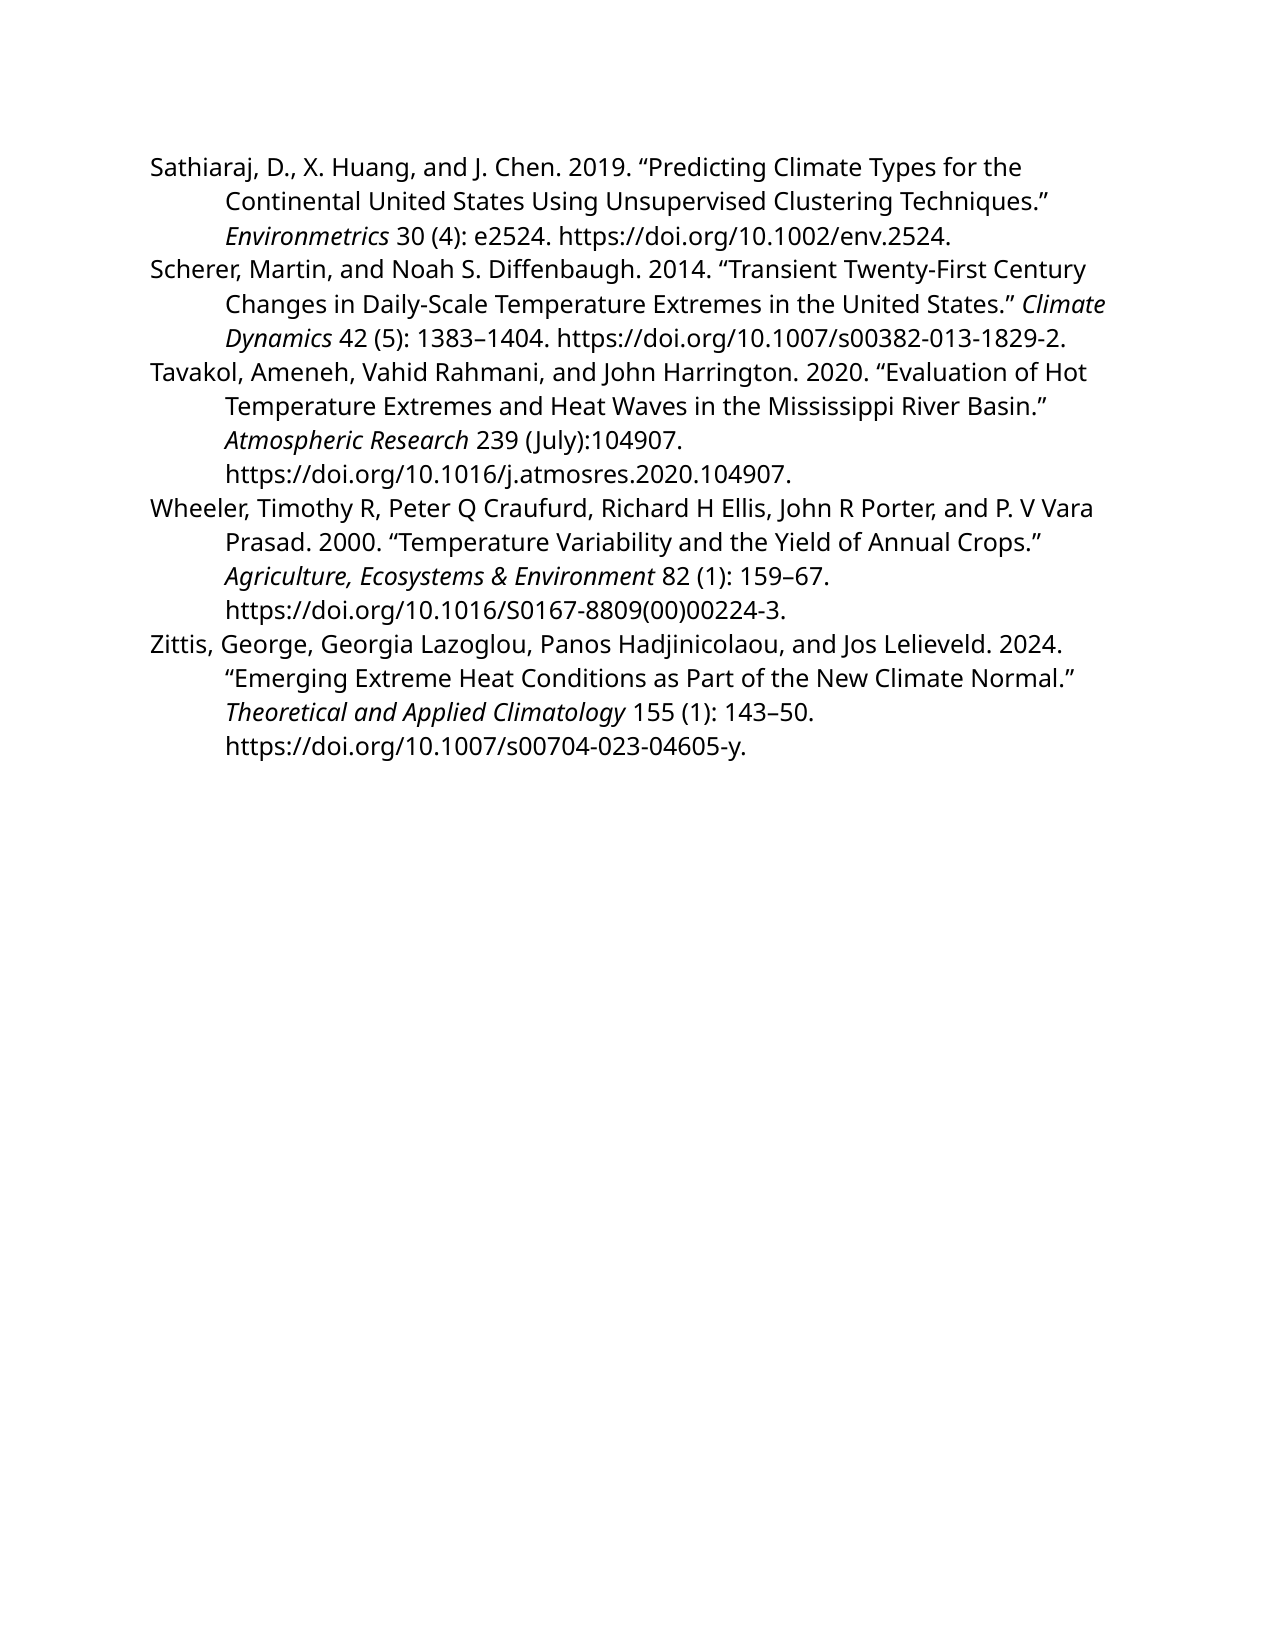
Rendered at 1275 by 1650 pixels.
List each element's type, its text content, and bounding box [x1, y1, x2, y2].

text Wheeler, Timothy R, Peter Q Craufurd, Richard H Ellis, John R Porter, and P. V Vara Prasad. 2000. “Temperature Variability and the Yield of Annual Crops.” Agriculture, Ecosystems & Environment 82 (1): 159–67. https://doi.org/10.1016/S0167-8809(00)00224-3. [150, 491, 1125, 627]
text Scherer, Martin, and Noah S. Diffenbaugh. 2014. “Transient Twenty-First Century Changes in Daily-Scale Temperature Extremes in the United States.” Climate Dynamics 42 (5): 1383–1404. https://doi.org/10.1007/s00382-013-1829-2. [150, 252, 1125, 354]
text Tavakol, Ameneh, Vahid Rahmani, and John Harrington. 2020. “Evaluation of Hot Temperature Extremes and Heat Waves in the Mississippi River Basin.” Atmospheric Research 239 (July):104907. https://doi.org/10.1016/j.atmosres.2020.104907. [150, 354, 1125, 491]
text Sathiaraj, D., X. Huang, and J. Chen. 2019. “Predicting Climate Types for the Continental United States Using Unsupervised Clustering Techniques.” Environmetrics 30 (4): e2524. https://doi.org/10.1002/env.2524. [150, 150, 1125, 252]
text Zittis, George, Georgia Lazoglou, Panos Hadjinicolaou, and Jos Lelieveld. 2024. “Emerging Extreme Heat Conditions as Part of the New Climate Normal.” Theoretical and Applied Climatology 155 (1): 143–50. https://doi.org/10.1007/s00704-023-04605-y. [150, 627, 1125, 763]
